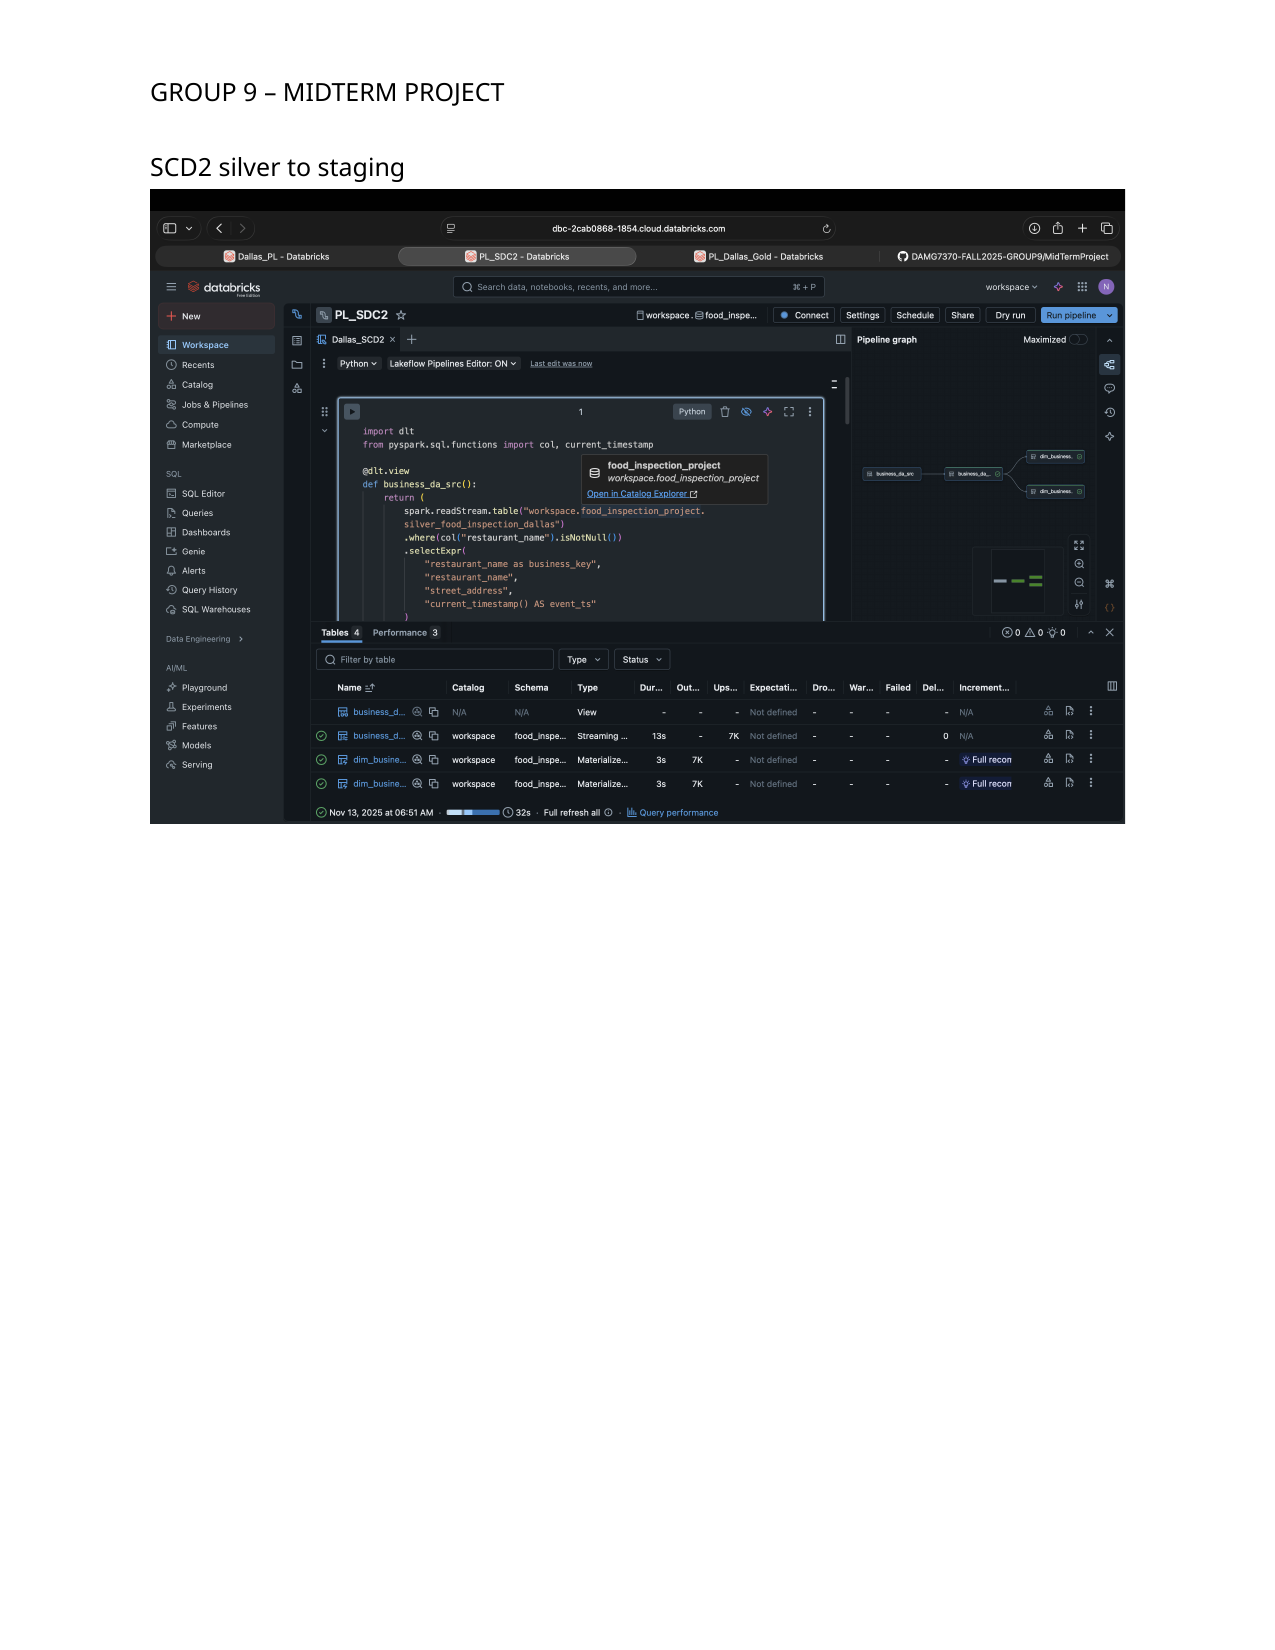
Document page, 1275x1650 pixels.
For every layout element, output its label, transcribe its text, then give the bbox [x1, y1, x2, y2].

text SCD2 silver to staging Gold Layer [150, 150, 1125, 189]
picture [150, 189, 1125, 824]
